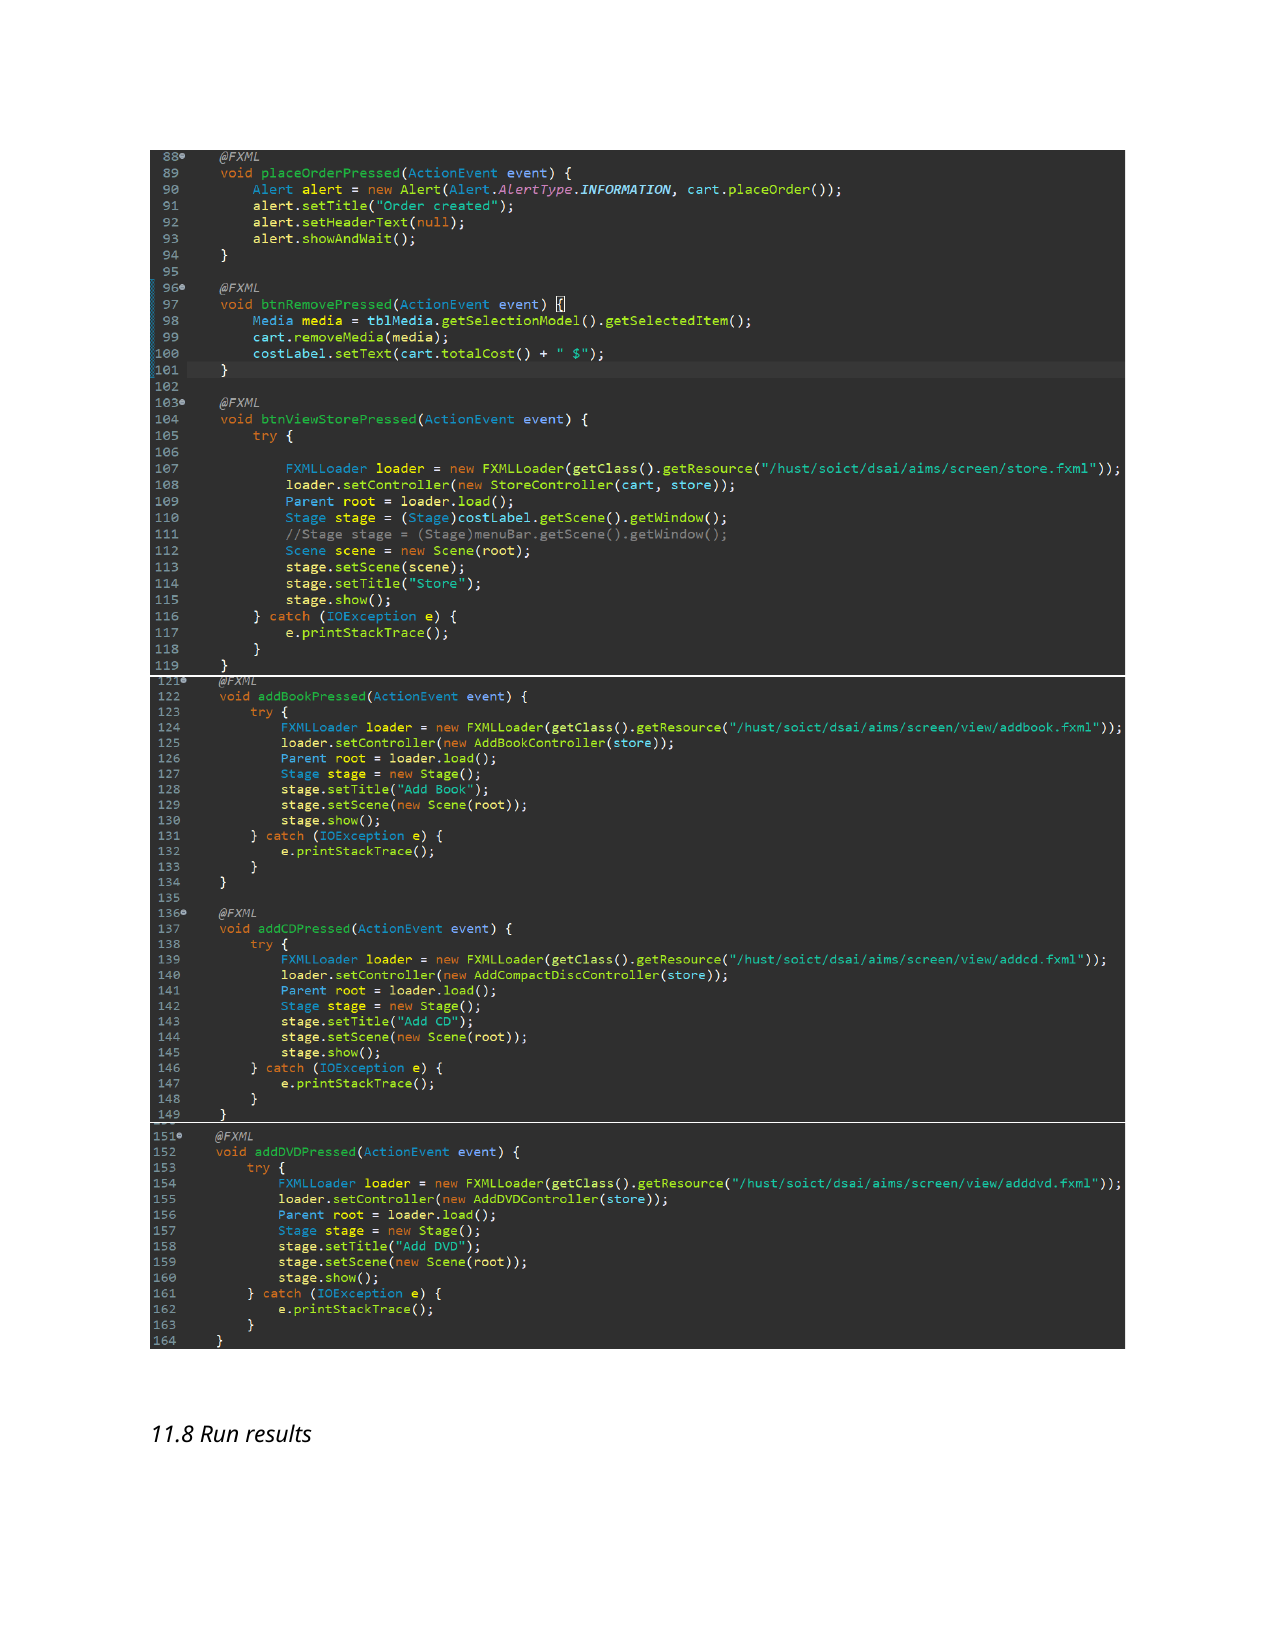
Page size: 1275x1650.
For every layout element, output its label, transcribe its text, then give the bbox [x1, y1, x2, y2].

picture [150, 150, 1125, 675]
text 11.8 Run results [150, 1418, 1125, 1449]
picture [150, 677, 1125, 1122]
picture [150, 1123, 1125, 1349]
